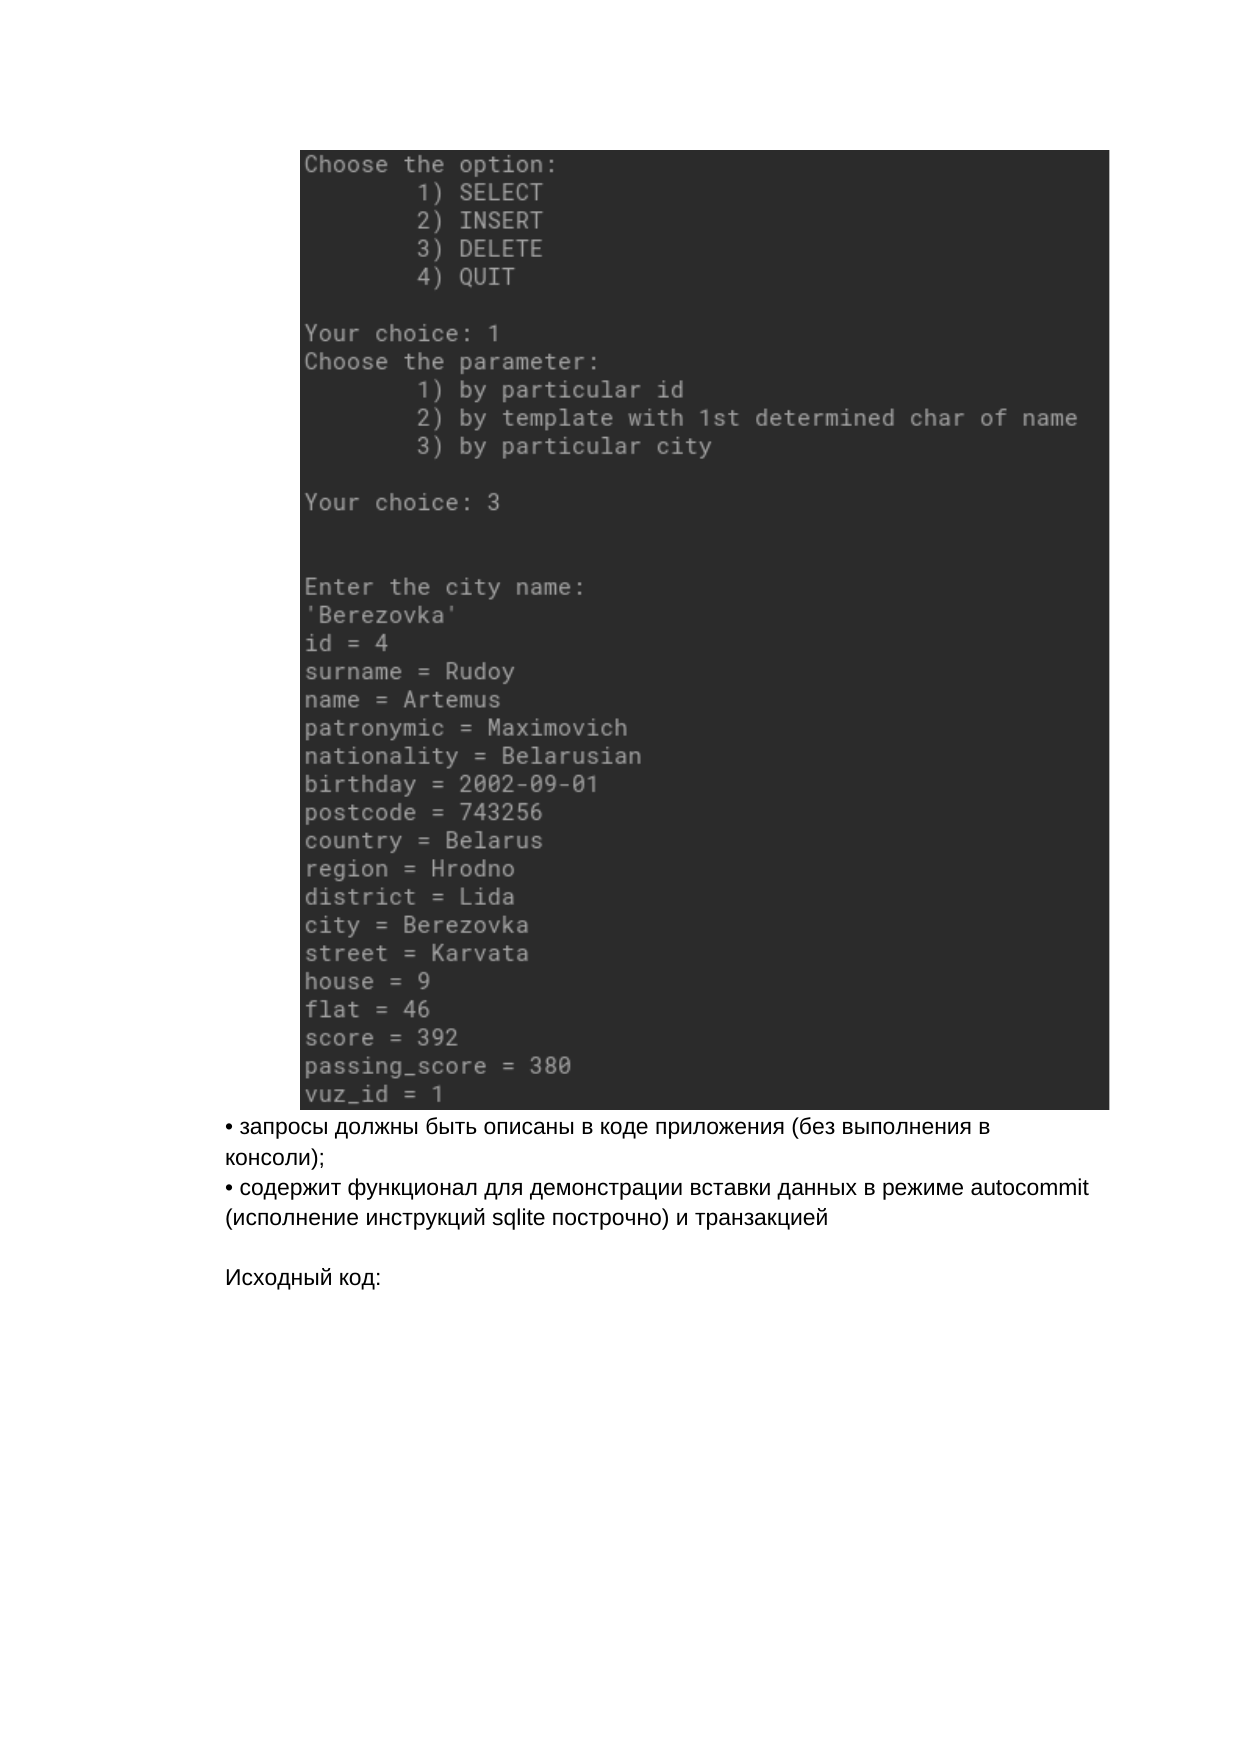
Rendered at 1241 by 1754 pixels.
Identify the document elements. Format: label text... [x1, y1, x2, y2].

text Исходный код: [225, 1264, 1090, 1291]
text • содержит функционал для демонстрации вставки данных в режиме autocommit (исполнение инструкций sqlite построчно) и транзакцией [225, 1174, 1090, 1230]
text • запросы должны быть описаны в коде приложения (без выполнения в консоли); [225, 1113, 1090, 1170]
picture [300, 150, 1110, 1110]
